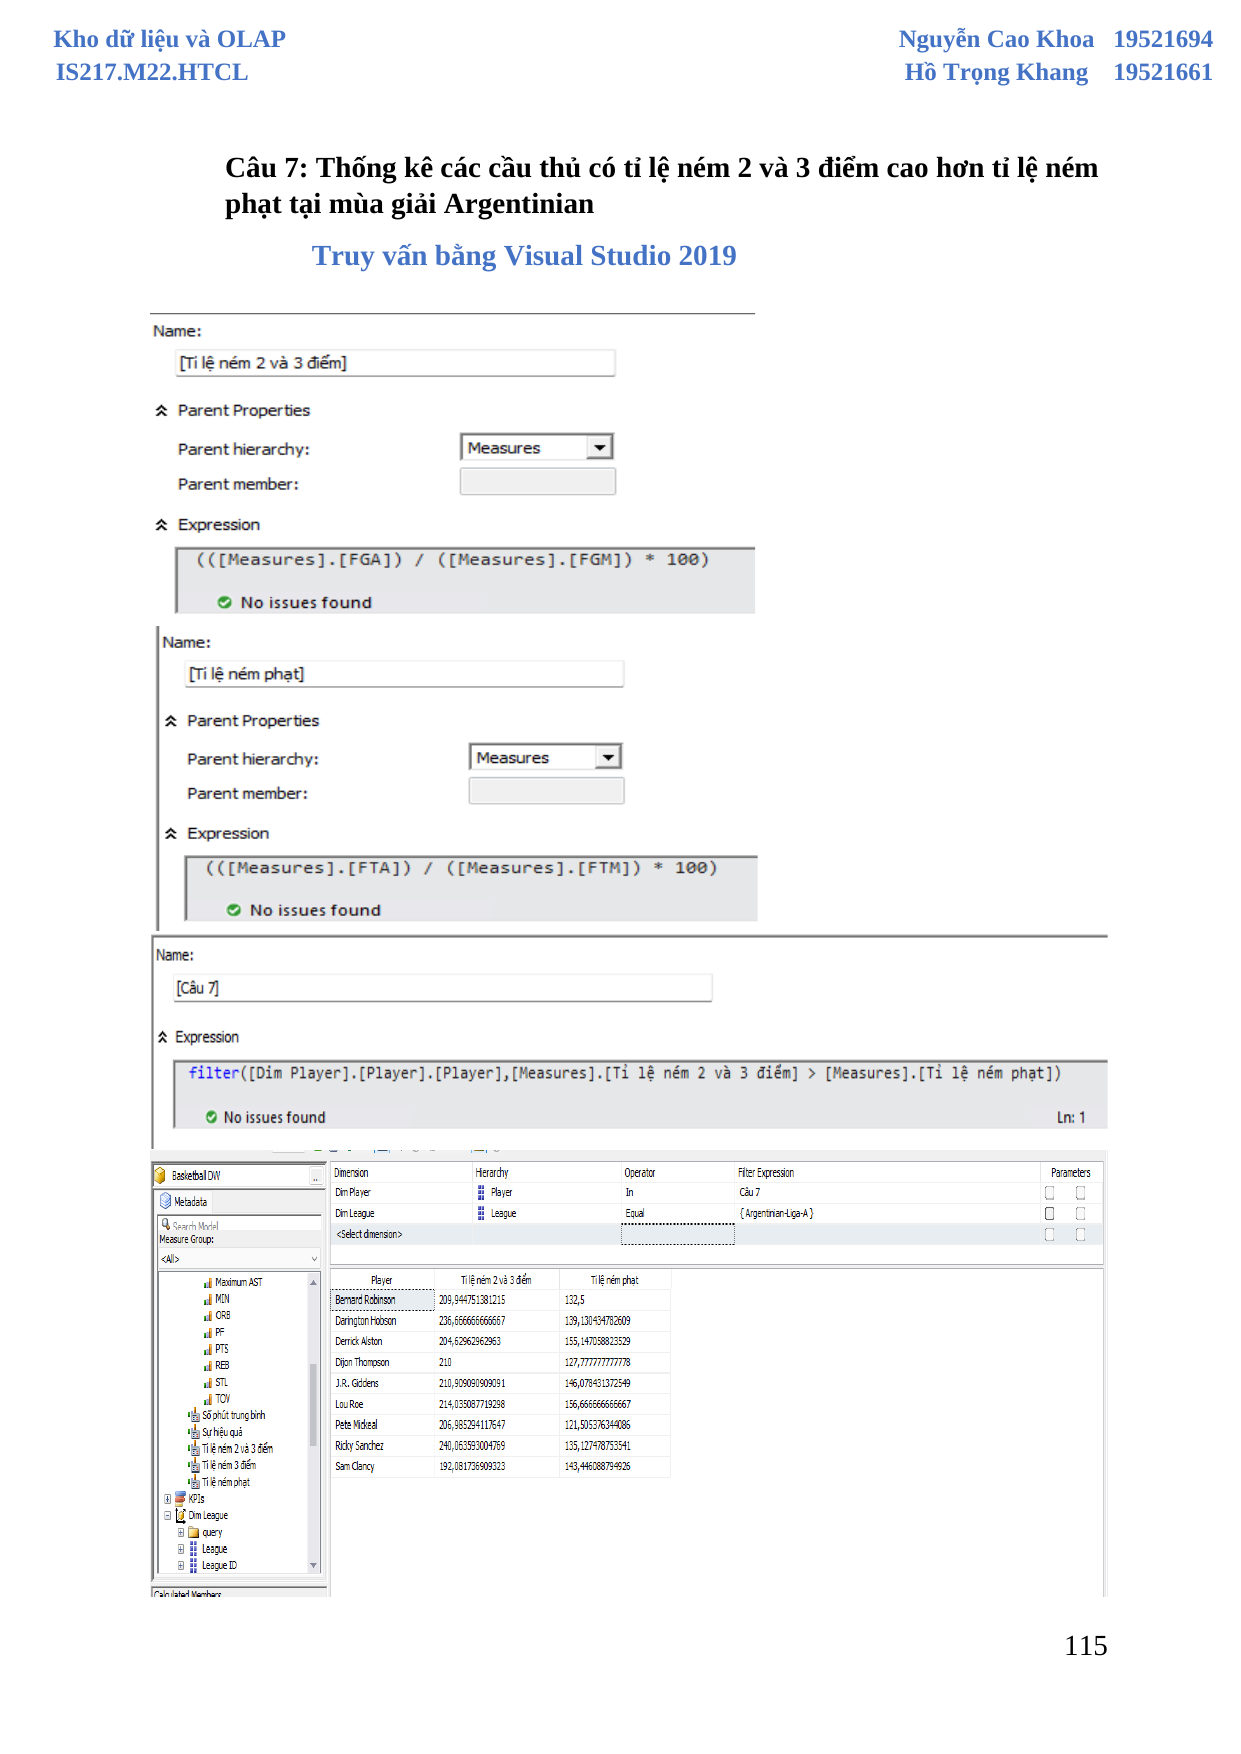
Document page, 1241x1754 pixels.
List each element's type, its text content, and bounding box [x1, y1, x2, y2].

subtitle Câu 7: Thống kê các cầu thủ có tỉ lệ ném 2 và 3 điểm cao hơn tỉ lệ ném phạt tại mùa giải Argentinian [225, 150, 1107, 220]
picture [150, 313, 756, 625]
picture [150, 932, 1108, 1149]
picture [150, 1150, 1108, 1597]
picture [150, 626, 758, 931]
subtitle Truy vấn bằng Visual Studio 2019 [274, 238, 1107, 271]
